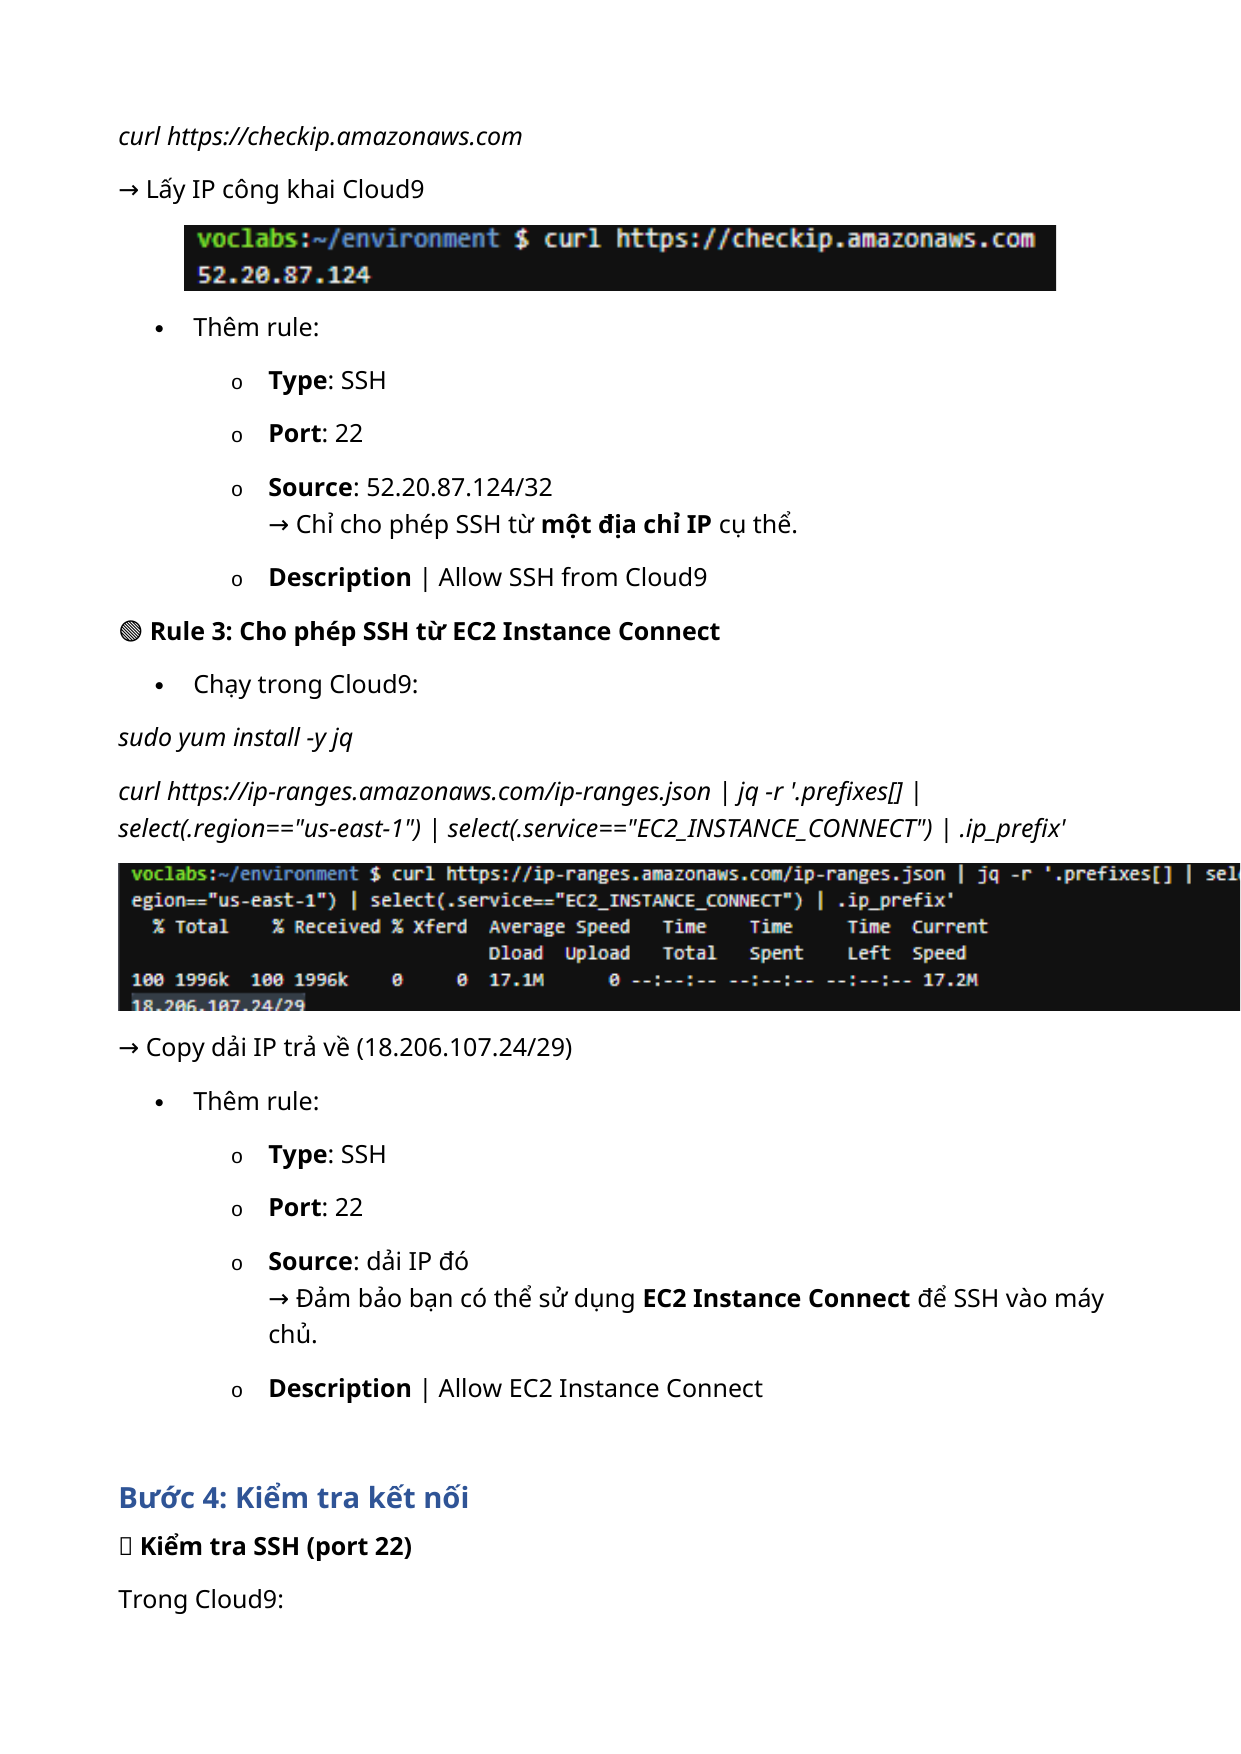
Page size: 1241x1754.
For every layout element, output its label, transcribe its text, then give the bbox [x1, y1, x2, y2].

list Chạy trong Cloud9: [156, 667, 1122, 701]
list Description | Allow EC2 Instance Connect [231, 1371, 1122, 1404]
subtitle Bước 4: Kiểm tra kết nối [118, 1477, 1122, 1517]
list Thêm rule: [156, 1083, 1122, 1117]
list Type: SSH [231, 363, 1122, 397]
text curl https://checkip.amazonaws.com [118, 118, 1122, 152]
text → Lấy IP công khai Cloud9 [118, 172, 1122, 206]
list Source: 52.20.87.124/32 → Chỉ cho phép SSH từ một địa chỉ IP cụ thể. [231, 469, 1122, 540]
text curl https://ip-ranges.amazonaws.com/ip-ranges.json | jq -r '.prefixes[] | select(.region=="us-east-1") | select(.service=="EC2_INSTANCE_CONNECT") | .ip_prefix' [118, 773, 1122, 844]
list Port: 22 [231, 416, 1122, 450]
list Source: dải IP đó → Đảm bảo bạn có thể sử dụng EC2 Instance Connect để SSH vào máy chủ. [231, 1243, 1122, 1351]
text → Copy dải IP trả về (18.206.107.24/29) [118, 1030, 1122, 1064]
text sudo yum install -y jq [118, 720, 1122, 754]
text ✅ Kiểm tra SSH (port 22) [118, 1528, 1122, 1563]
text Trong Cloud9: [118, 1582, 1122, 1616]
picture [184, 225, 1057, 291]
list Type: SSH [231, 1137, 1122, 1171]
picture [118, 863, 1241, 1011]
list Port: 22 [231, 1190, 1122, 1224]
text 🟢 Rule 3: Cho phép SSH từ EC2 Instance Connect [118, 613, 1122, 647]
list Thêm rule: [156, 309, 1122, 343]
list Description | Allow SSH from Cloud9 [231, 560, 1122, 594]
